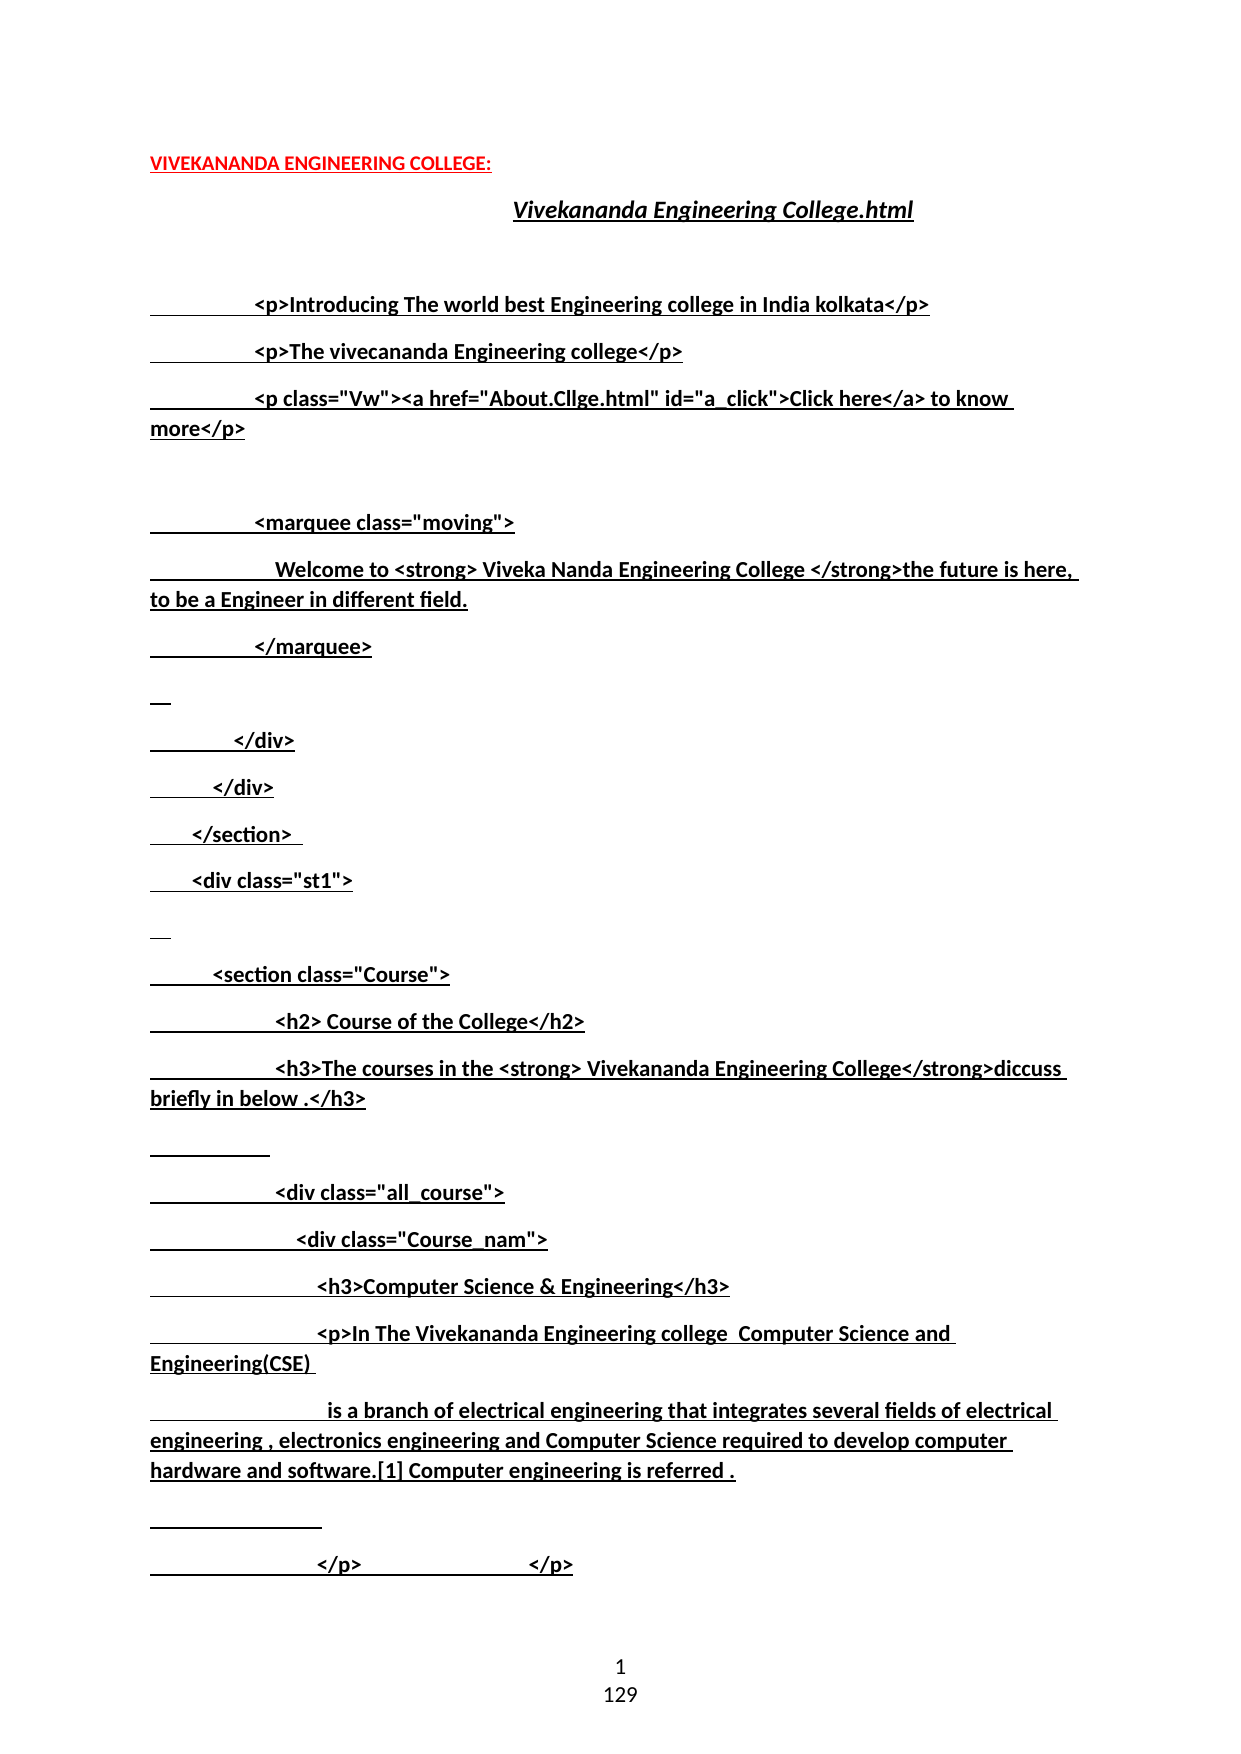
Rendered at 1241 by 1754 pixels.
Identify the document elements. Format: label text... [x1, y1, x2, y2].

text <section class="Course"> [150, 960, 1090, 988]
text <div class="Course_nam"> [150, 1225, 1090, 1253]
text <p>Introducing The world best Engineering college in India kolkata</p> [150, 291, 1090, 318]
text </marquee> [150, 632, 1090, 660]
text <h3>Computer Science & Engineering</h3> [150, 1272, 1090, 1300]
text </div> [150, 726, 1090, 754]
text <p>In The Vivekananda Engineering college Computer Science and Engineering(CSE) [150, 1319, 1090, 1377]
text <p class="Vw"><a href="About.Cllge.html" id="a_click">Click here</a> to know more</p> [150, 384, 1090, 442]
text <div class="st1"> [150, 867, 1090, 894]
text VIVEKANANDA ENGINEERING COLLEGE: [150, 150, 1090, 175]
text is a branch of electrical engineering that integrates several fields of electrical engineering , electronics engineering and Computer Science required to develop computer hardware and software.[1] Computer engineering is referred . [150, 1396, 1090, 1484]
text </div> [150, 773, 1090, 801]
text </section> [150, 820, 1090, 848]
text <p>The vivecananda Engineering college</p> [150, 337, 1090, 365]
text <marquee class="moving"> [150, 508, 1090, 536]
text Vivekananda Engineering College.html [150, 194, 1090, 224]
text <h2> Course of the College</h2> [150, 1007, 1090, 1035]
text Welcome to <strong> Viveka Nanda Engineering College </strong>the future is here, to be a Engineer in different field. [150, 555, 1090, 613]
text <div class="all_course"> [150, 1178, 1090, 1206]
text </p> </p> [150, 1550, 1090, 1578]
text <h3>The courses in the <strong> Vivekananda Engineering College</strong>diccuss briefly in below .</h3> [150, 1054, 1090, 1112]
